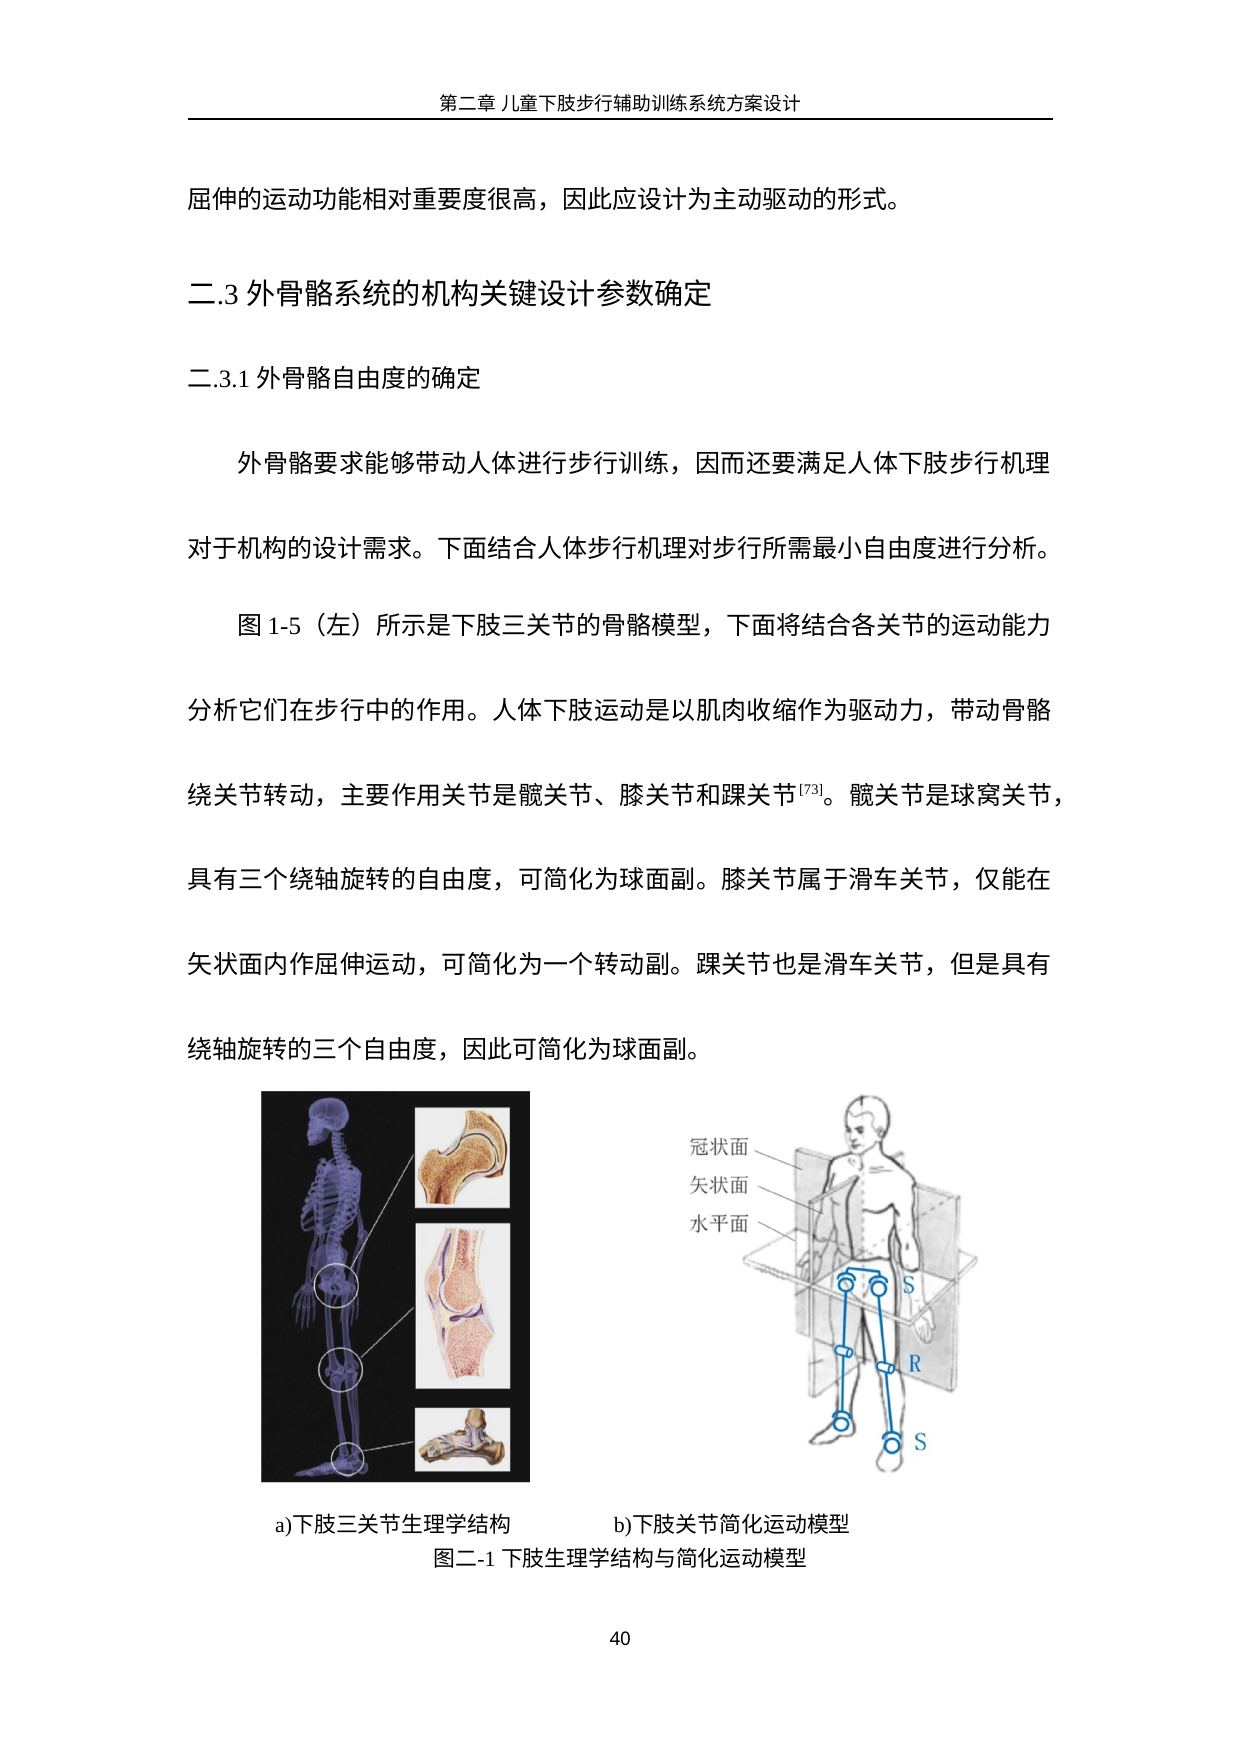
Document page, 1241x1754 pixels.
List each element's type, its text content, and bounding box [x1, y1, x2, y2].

text 外骨骼自由度的确定 [187, 343, 1053, 411]
text 外骨骼要求能够带动人体进行步行训练，因而还要满足人体下肢步行机理对于机构的设计需求。下面结合人体步行机理对步行所需最小自由度进行分析。 [187, 428, 1053, 580]
text 外骨骼系统的机构关键设计参数确定 [187, 258, 1053, 326]
text 图1-5（左）所示是下肢三关节的骨骼模型，下面将结合各关节的运动能力分析它们在步行中的作用。人体下肢运动是以肌肉收缩作为驱动力，带动骨骼绕关节转动，主要作用关节是髋关节、膝关节和踝关节[71]。髋关节是球窝关节，具有三个绕轴旋转的自由度，可简化为球面副。膝关节属于滑车关节，仅能在矢状面内作屈伸运动，可简化为一个转动副。踝关节也是滑车关节，但是具有绕轴旋转的三个自由度，因此可简化为球面副。 [187, 589, 1053, 1082]
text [187, 164, 1053, 232]
text 下肢生理学结构与简化运动模型 [187, 1539, 1053, 1573]
picture [260, 1091, 981, 1483]
list a)下肢三关节生理学结构 b)下肢关节简化运动模型 [187, 1506, 1053, 1539]
